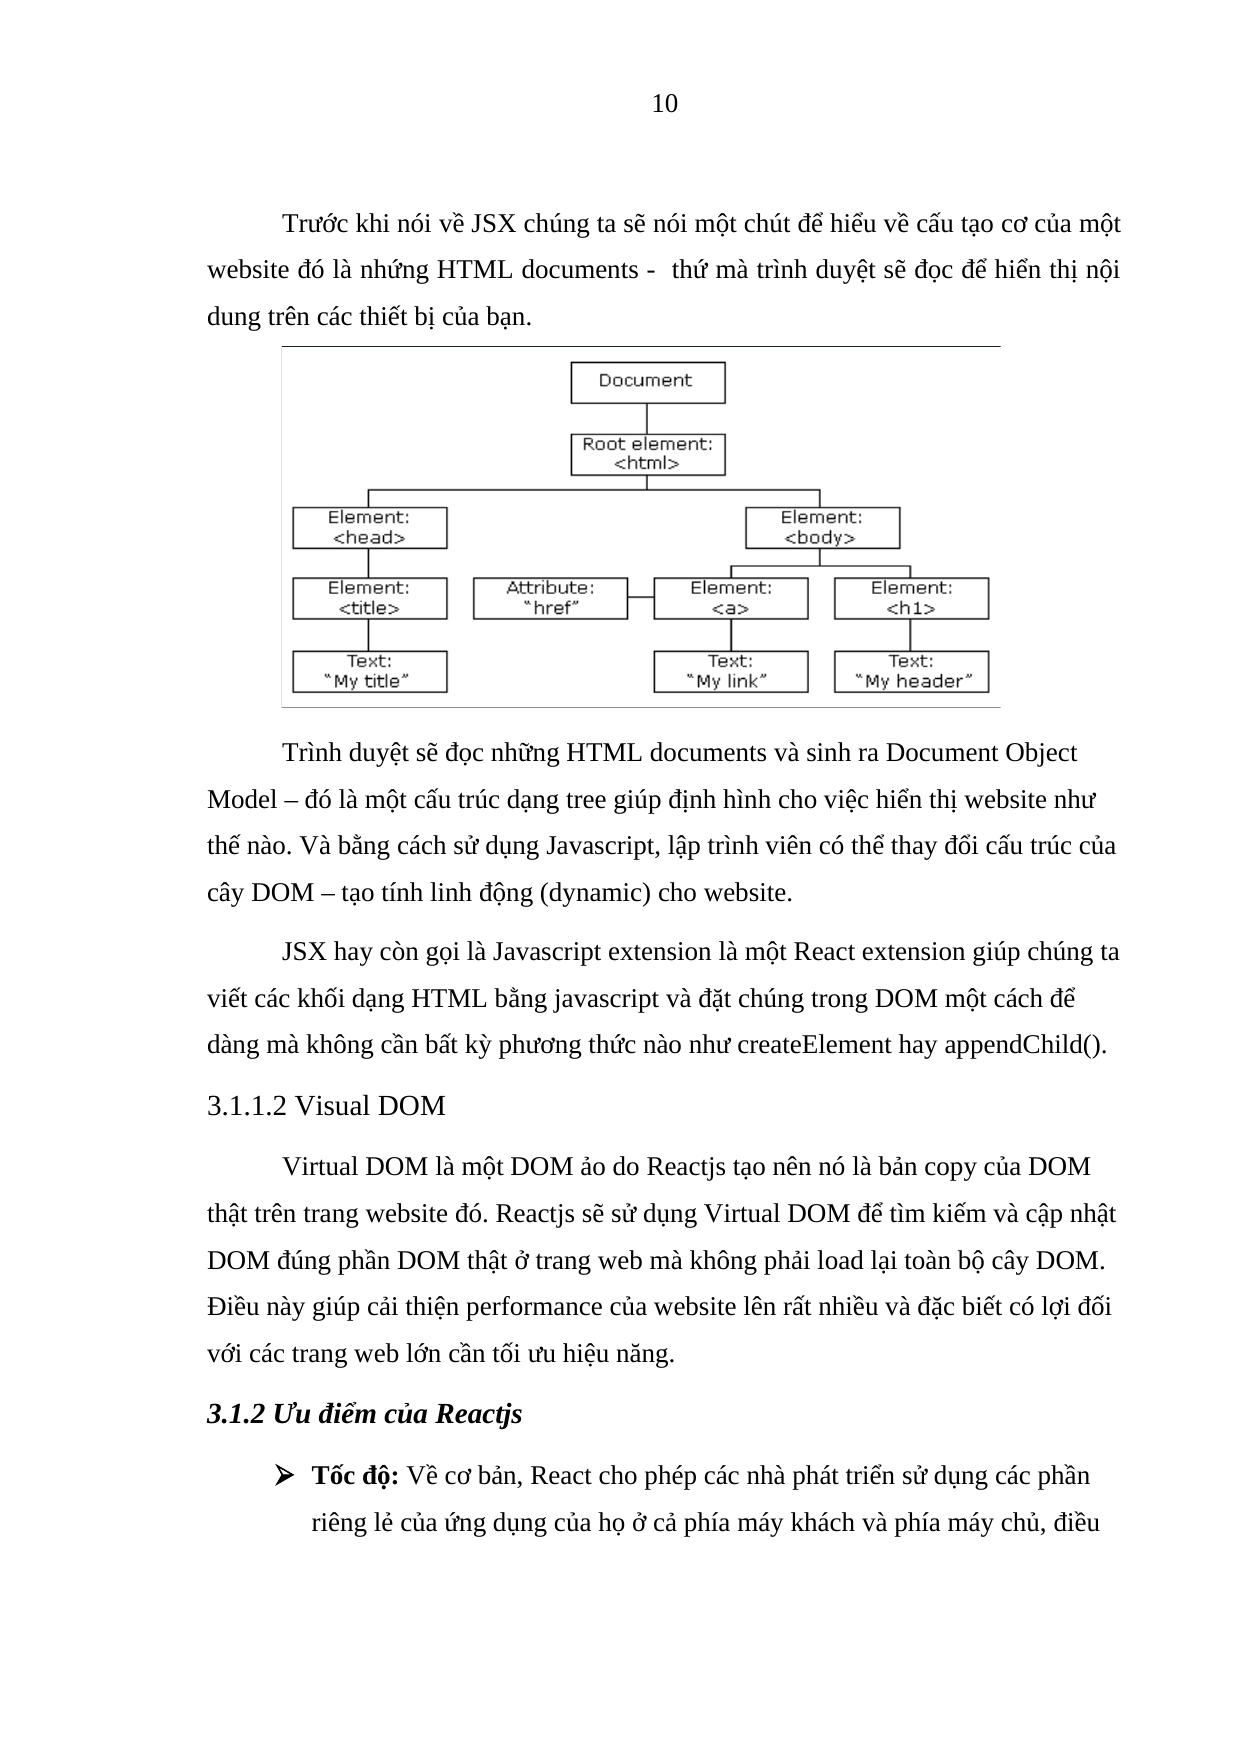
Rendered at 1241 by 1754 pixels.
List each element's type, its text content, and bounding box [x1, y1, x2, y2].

subtitle Ưu điểm của Reactjs [207, 1396, 1122, 1430]
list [274, 1459, 1122, 1537]
subtitle Visual DOM [207, 1088, 1122, 1121]
text Trước khi nói về JSX chúng ta sẽ nói một chút để hiểu về cấu tạo cơ của một website đó là nhứng HTML documents - thứ mà trình duyệt sẽ đọc để hiển thị nội dung trên các thiết bị của bạn. [207, 207, 1122, 331]
text Trình duyệt sẽ đọc những HTML documents và sinh ra Document Object Model – đó là một cấu trúc dạng tree giúp định hình cho việc hiển thị website như thế nào. Và bằng cách sử dụng Javascript, lập trình viên có thể thay đổi cấu trúc của cây DOM – tạo tính linh động (dynamic) cho website. [207, 736, 1122, 907]
text Virtual DOM là một DOM ảo do Reactjs tạo nên nó là bản copy của DOM thật trên trang website đó. Reactjs sẽ sử dụng Virtual DOM để tìm kiếm và cập nhật DOM đúng phần DOM thật ở trang web mà không phải load lại toàn bộ cây DOM. Điều này giúp cải thiện performance của website lên rất nhiều và đặc biết có lợi đối với các trang web lớn cần tối ưu hiệu năng. [207, 1151, 1122, 1368]
text JSX hay còn gọi là Javascript extension là một React extension giúp chúng ta viết các khối dạng HTML bằng javascript và đặt chúng trong DOM một cách để dàng mà không cần bất kỳ phương thức nào như createElement hay appendChild(). [207, 935, 1122, 1060]
picture [281, 346, 1001, 708]
